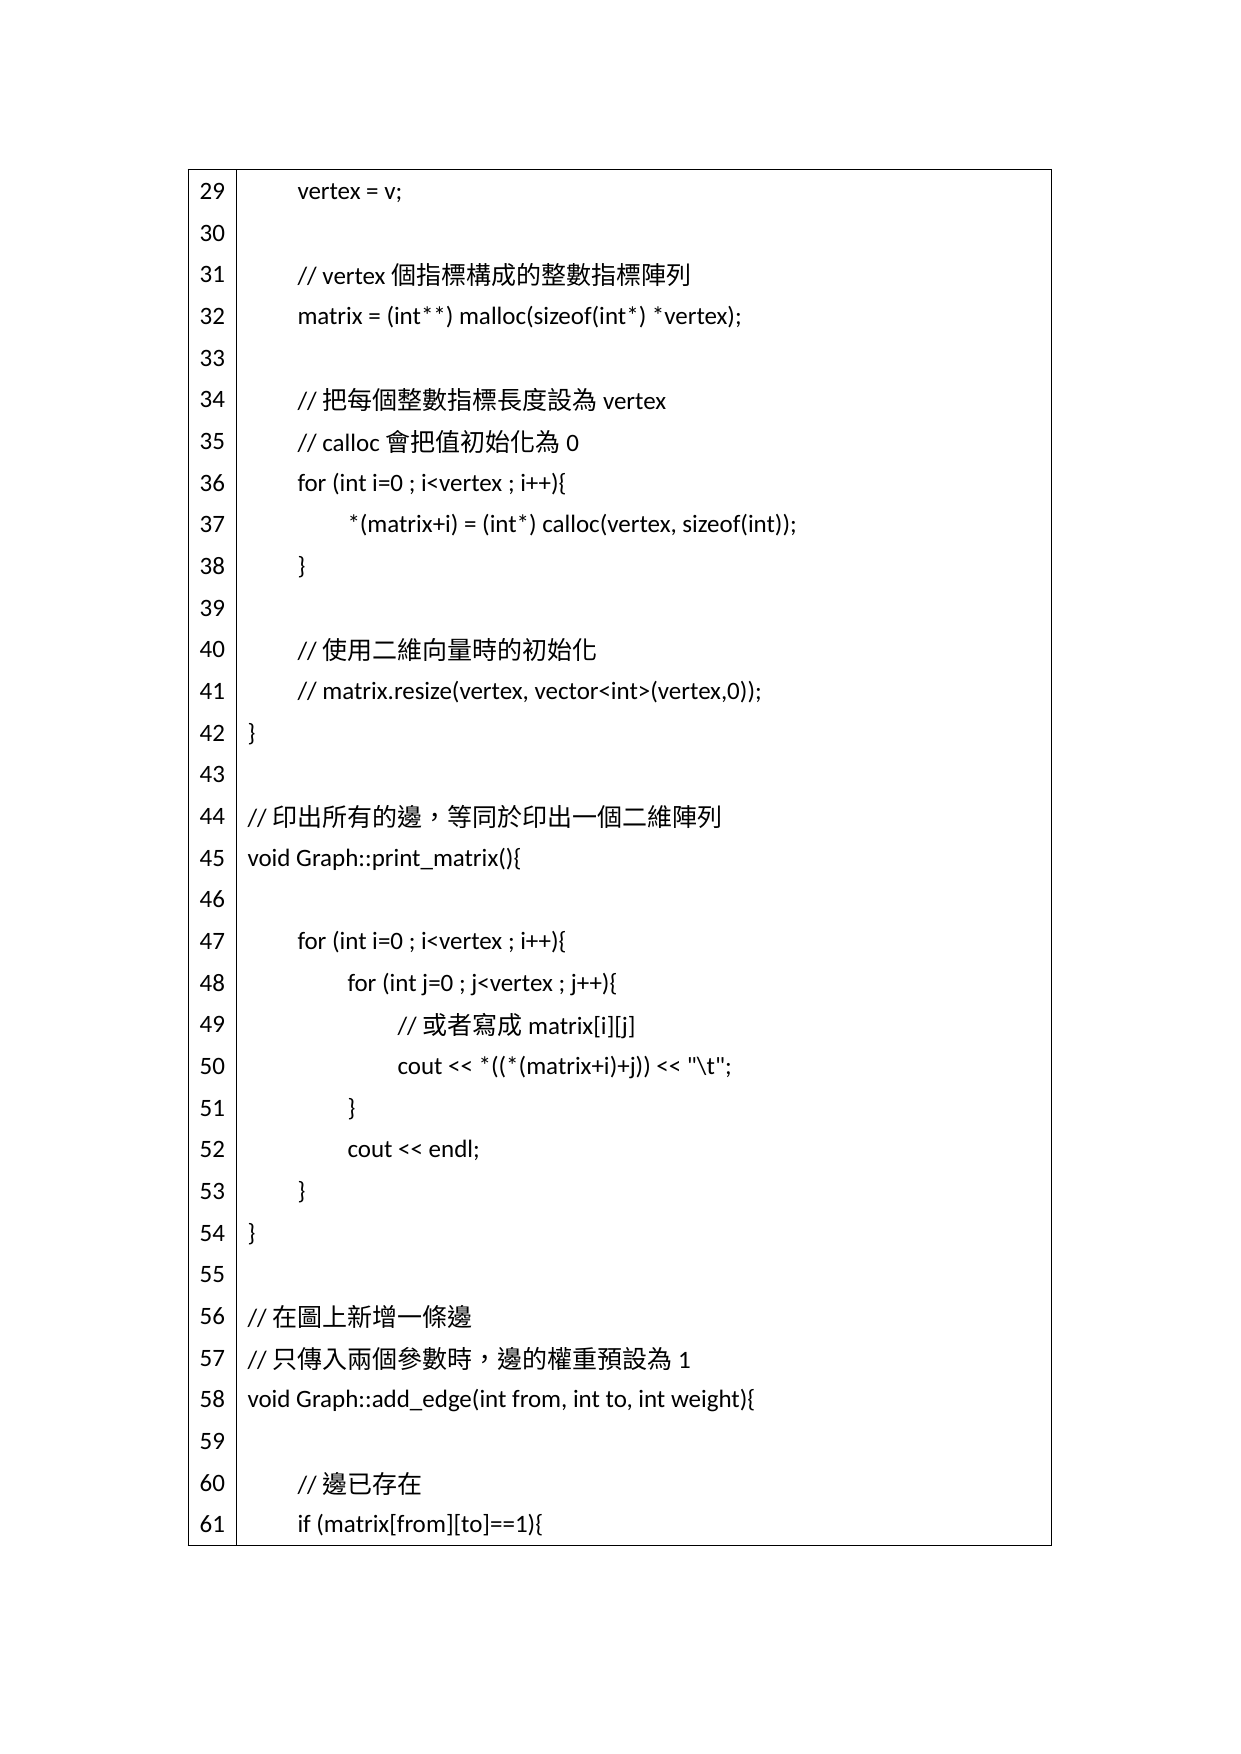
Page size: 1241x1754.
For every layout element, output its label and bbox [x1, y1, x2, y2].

table_cell [237, 170, 1051, 1545]
table_cell [189, 170, 236, 1545]
